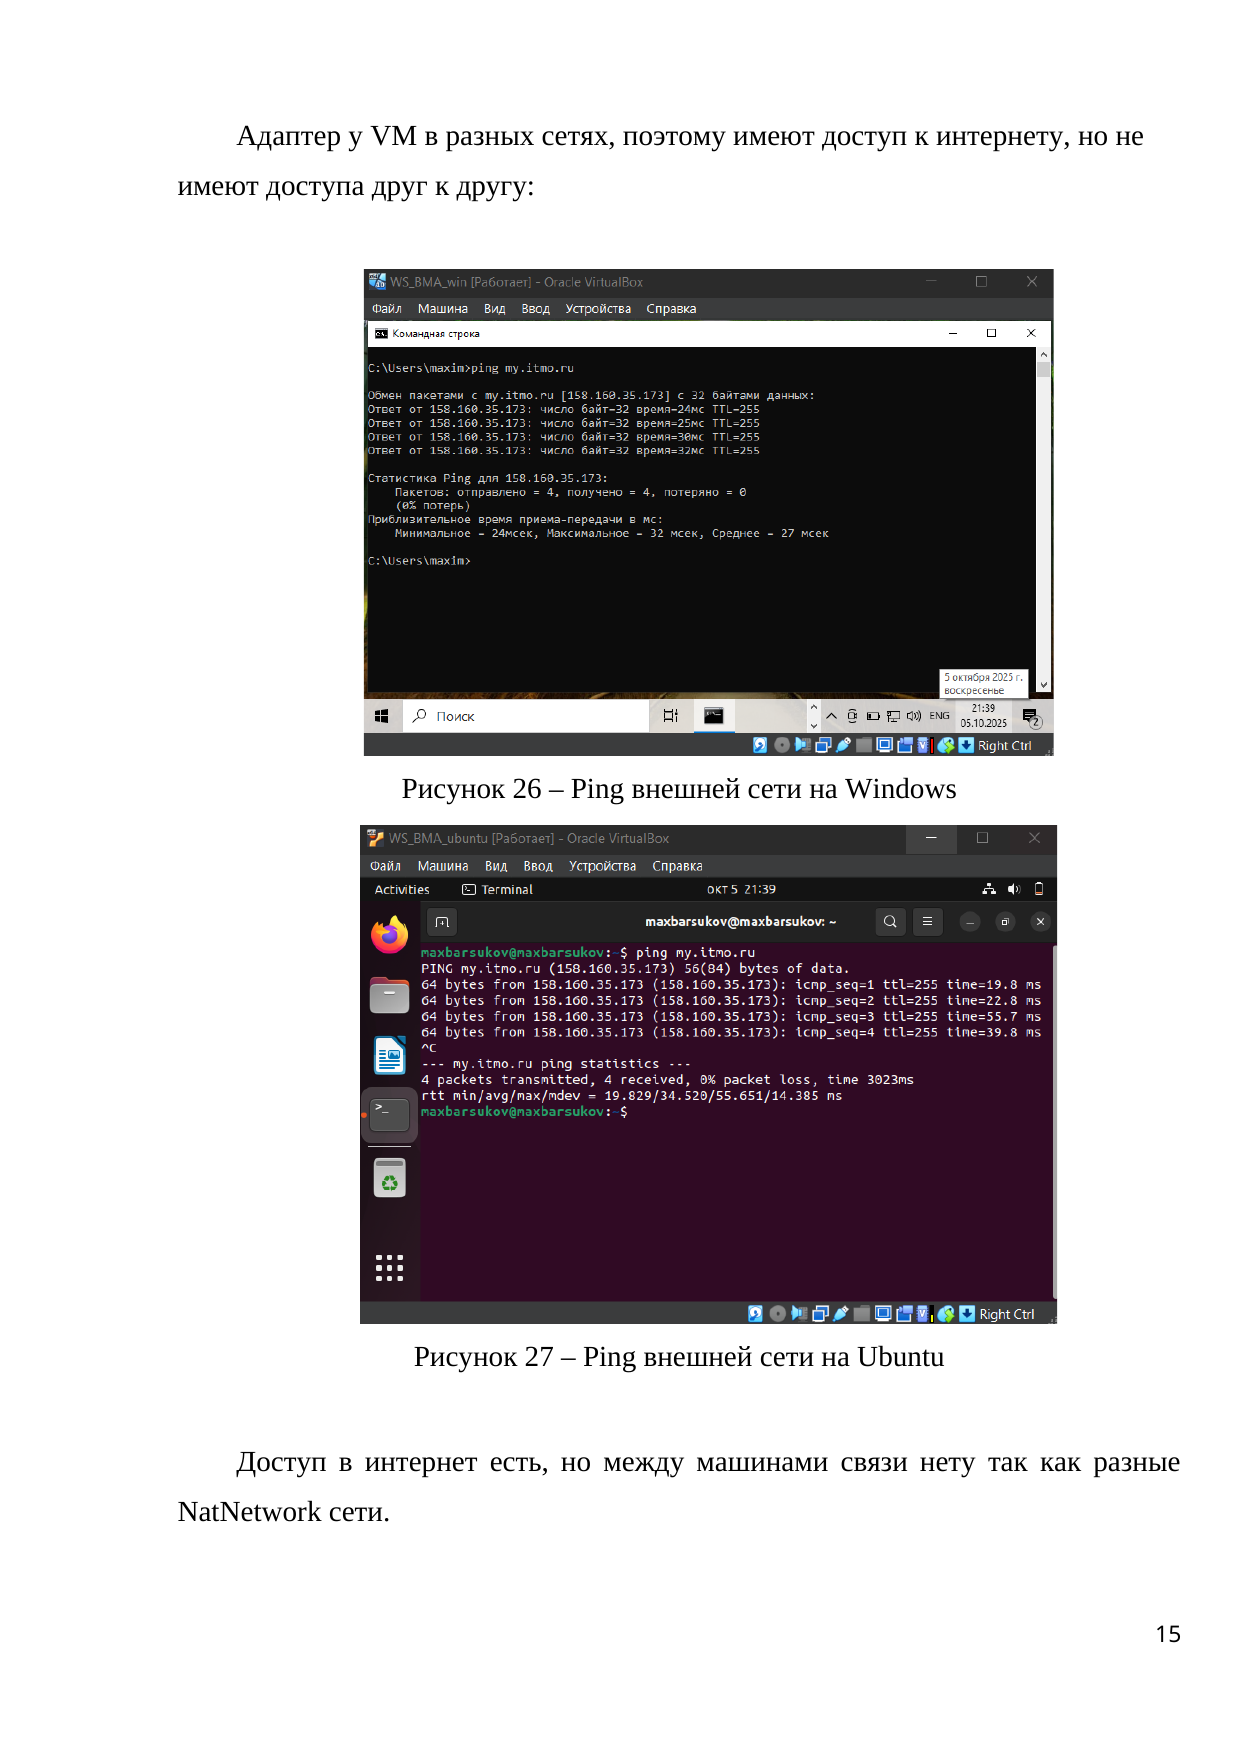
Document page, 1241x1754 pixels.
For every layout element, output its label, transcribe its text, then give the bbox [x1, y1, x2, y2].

text Рисунок 27 – Ping внешней сети на Ubuntu [177, 1339, 1181, 1373]
picture [360, 825, 1058, 1324]
text Доступ в интернет есть, но между машинами связи нету так как разные NatNetwork сети. [177, 1444, 1181, 1528]
text Адаптер у VM в разных сетях, поэтому имеют доступ к интернету, но не имеют доступа друг к другу: [177, 118, 1181, 202]
text Рисунок 26 – Ping внешней сети на Windows [177, 771, 1181, 804]
picture [363, 269, 1054, 756]
